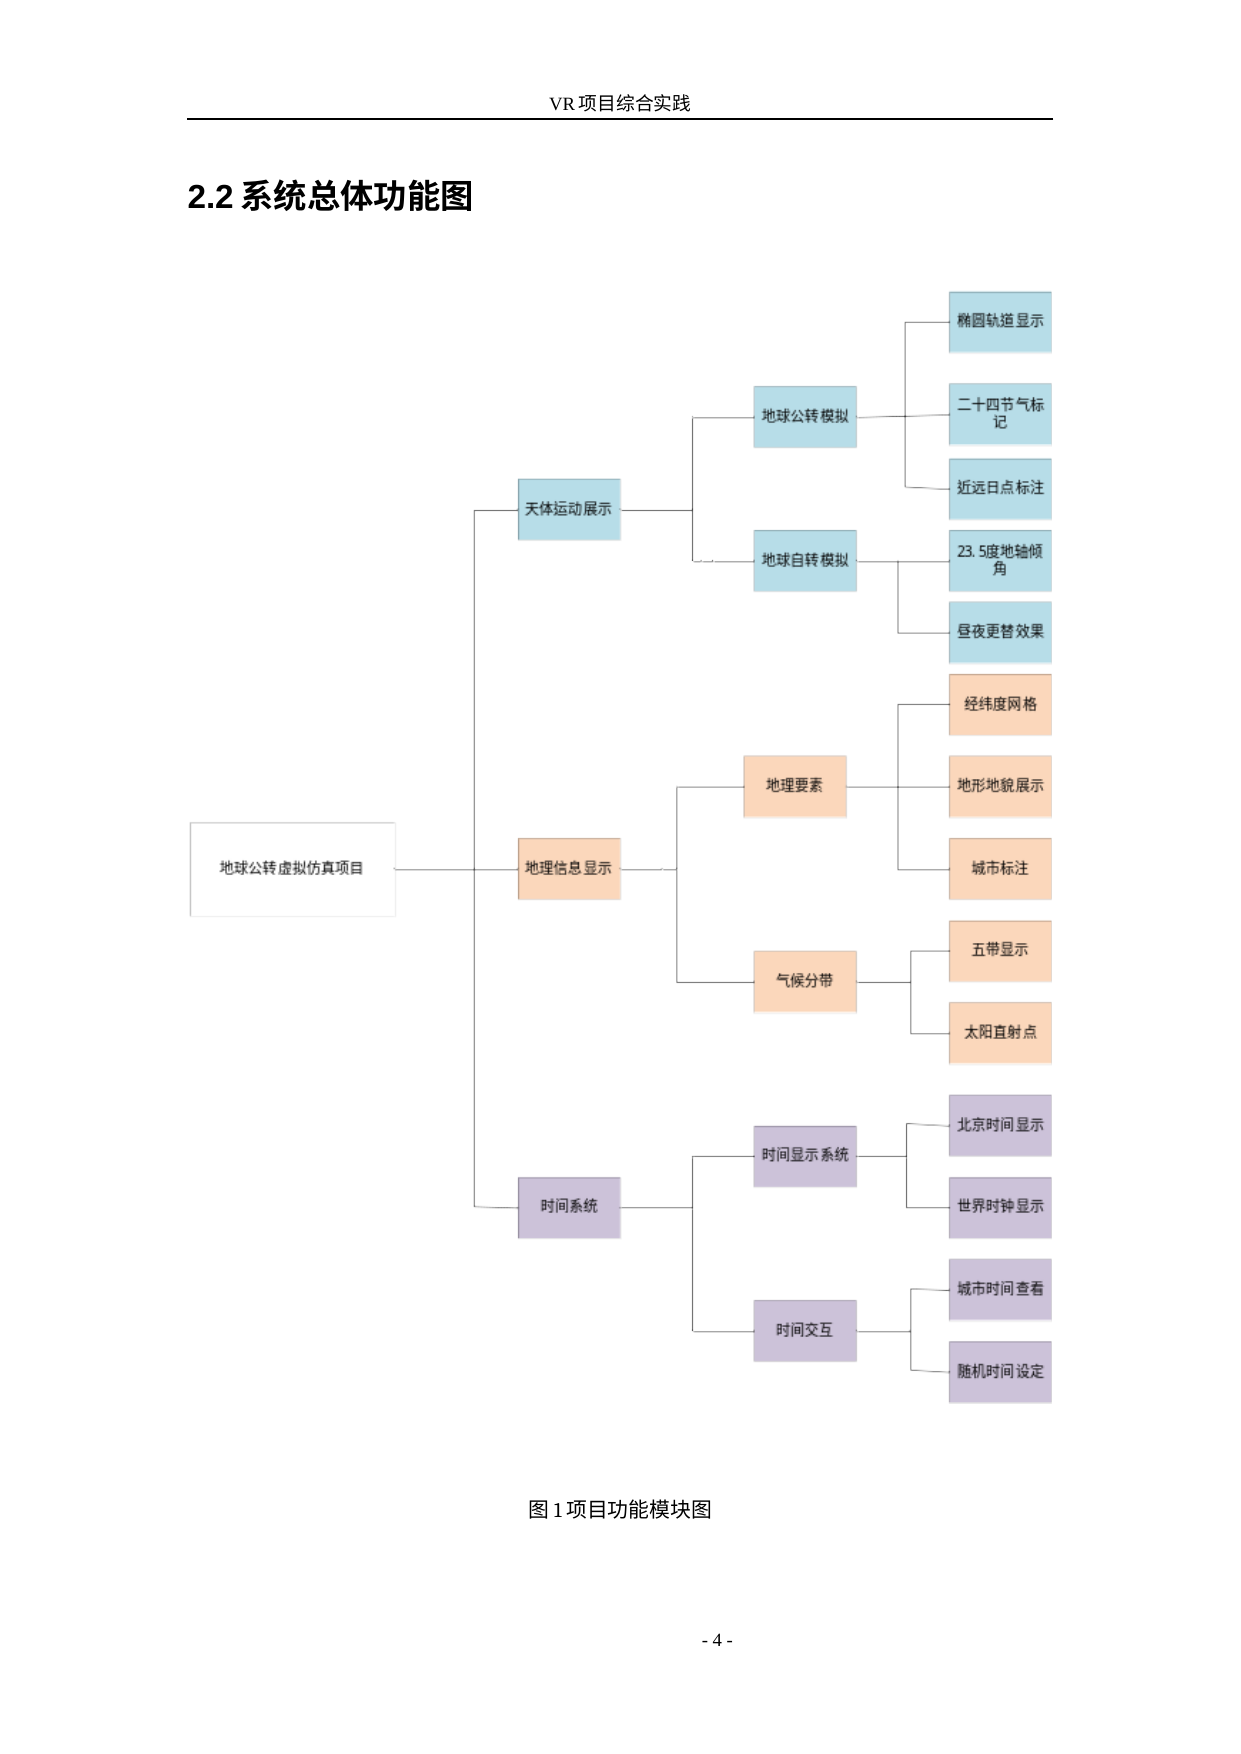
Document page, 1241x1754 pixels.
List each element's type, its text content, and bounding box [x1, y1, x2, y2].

text 图 1 项目功能模块图 [187, 1492, 1053, 1524]
subtitle 2.2系统总体功能图 [187, 162, 1053, 227]
